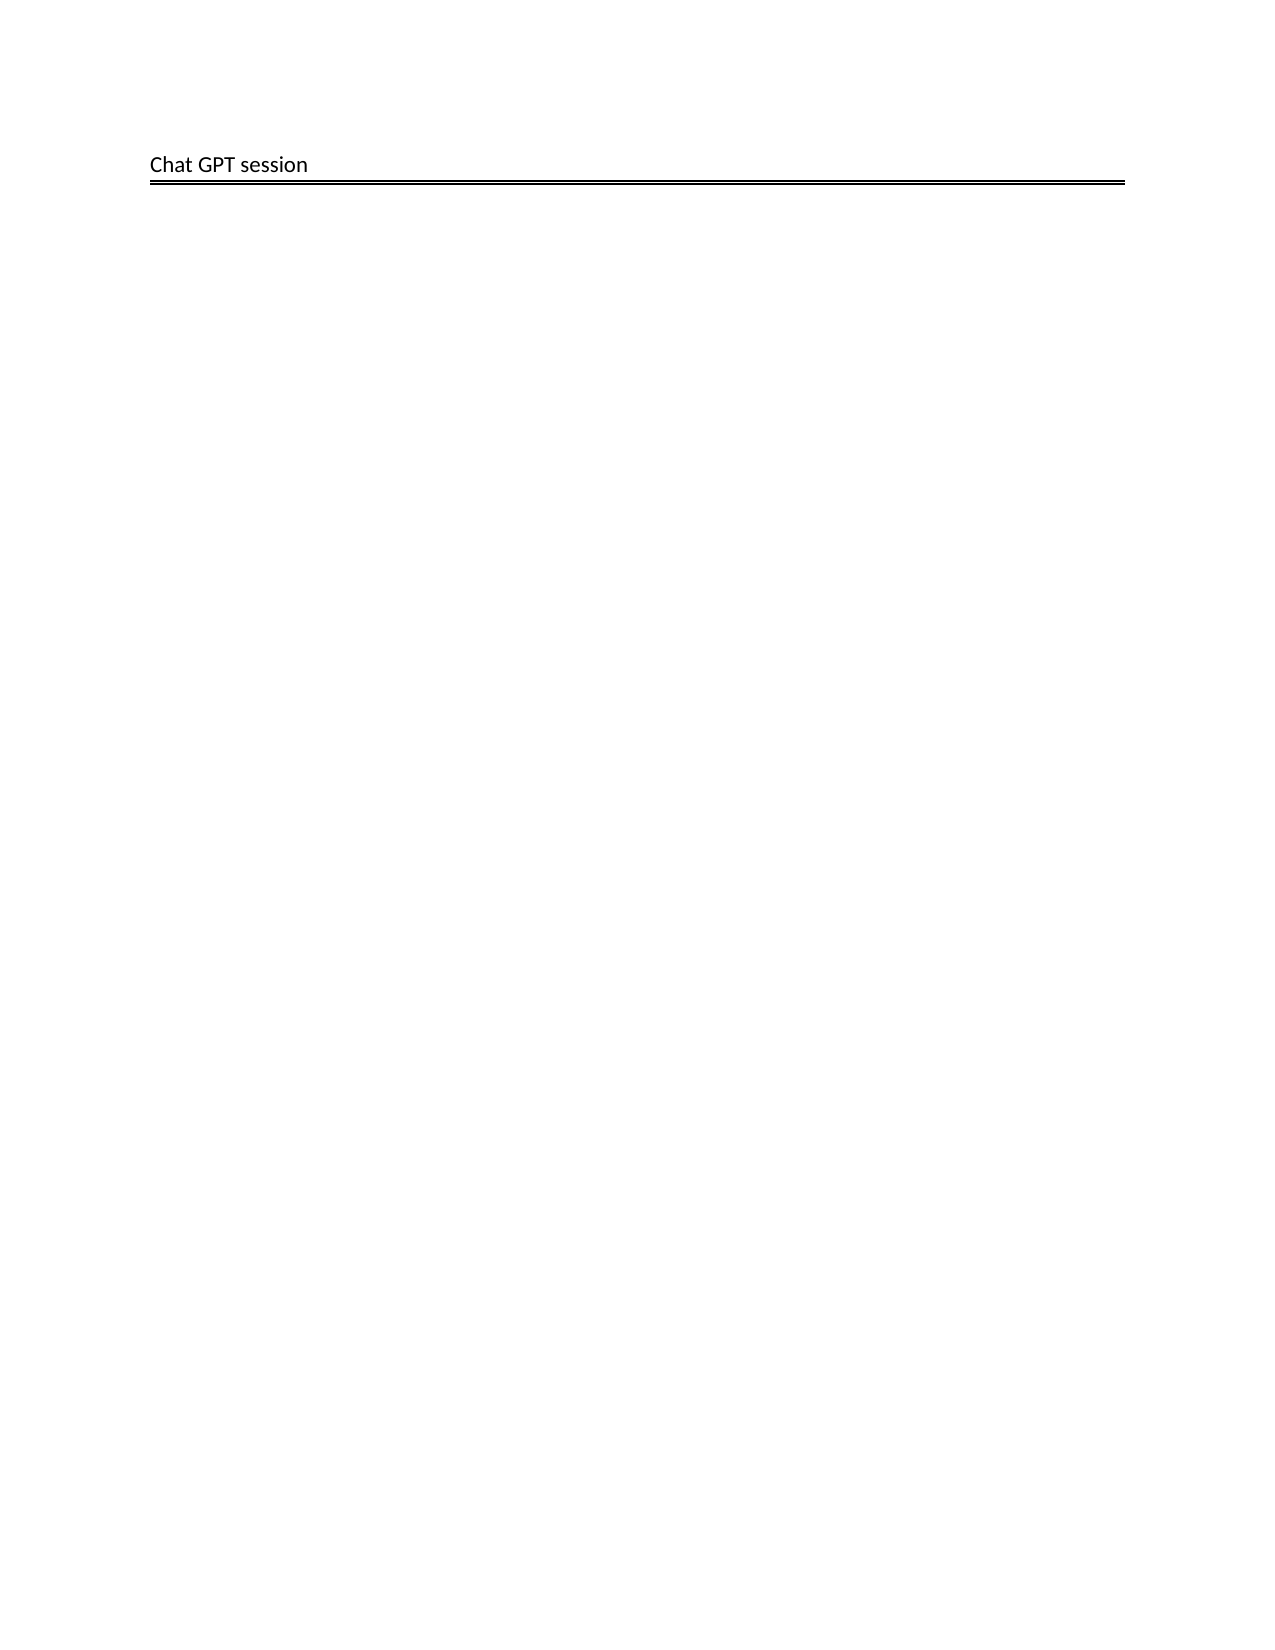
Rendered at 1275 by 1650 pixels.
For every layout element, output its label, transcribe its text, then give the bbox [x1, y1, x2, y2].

text Chat GPT session [150, 150, 1125, 180]
